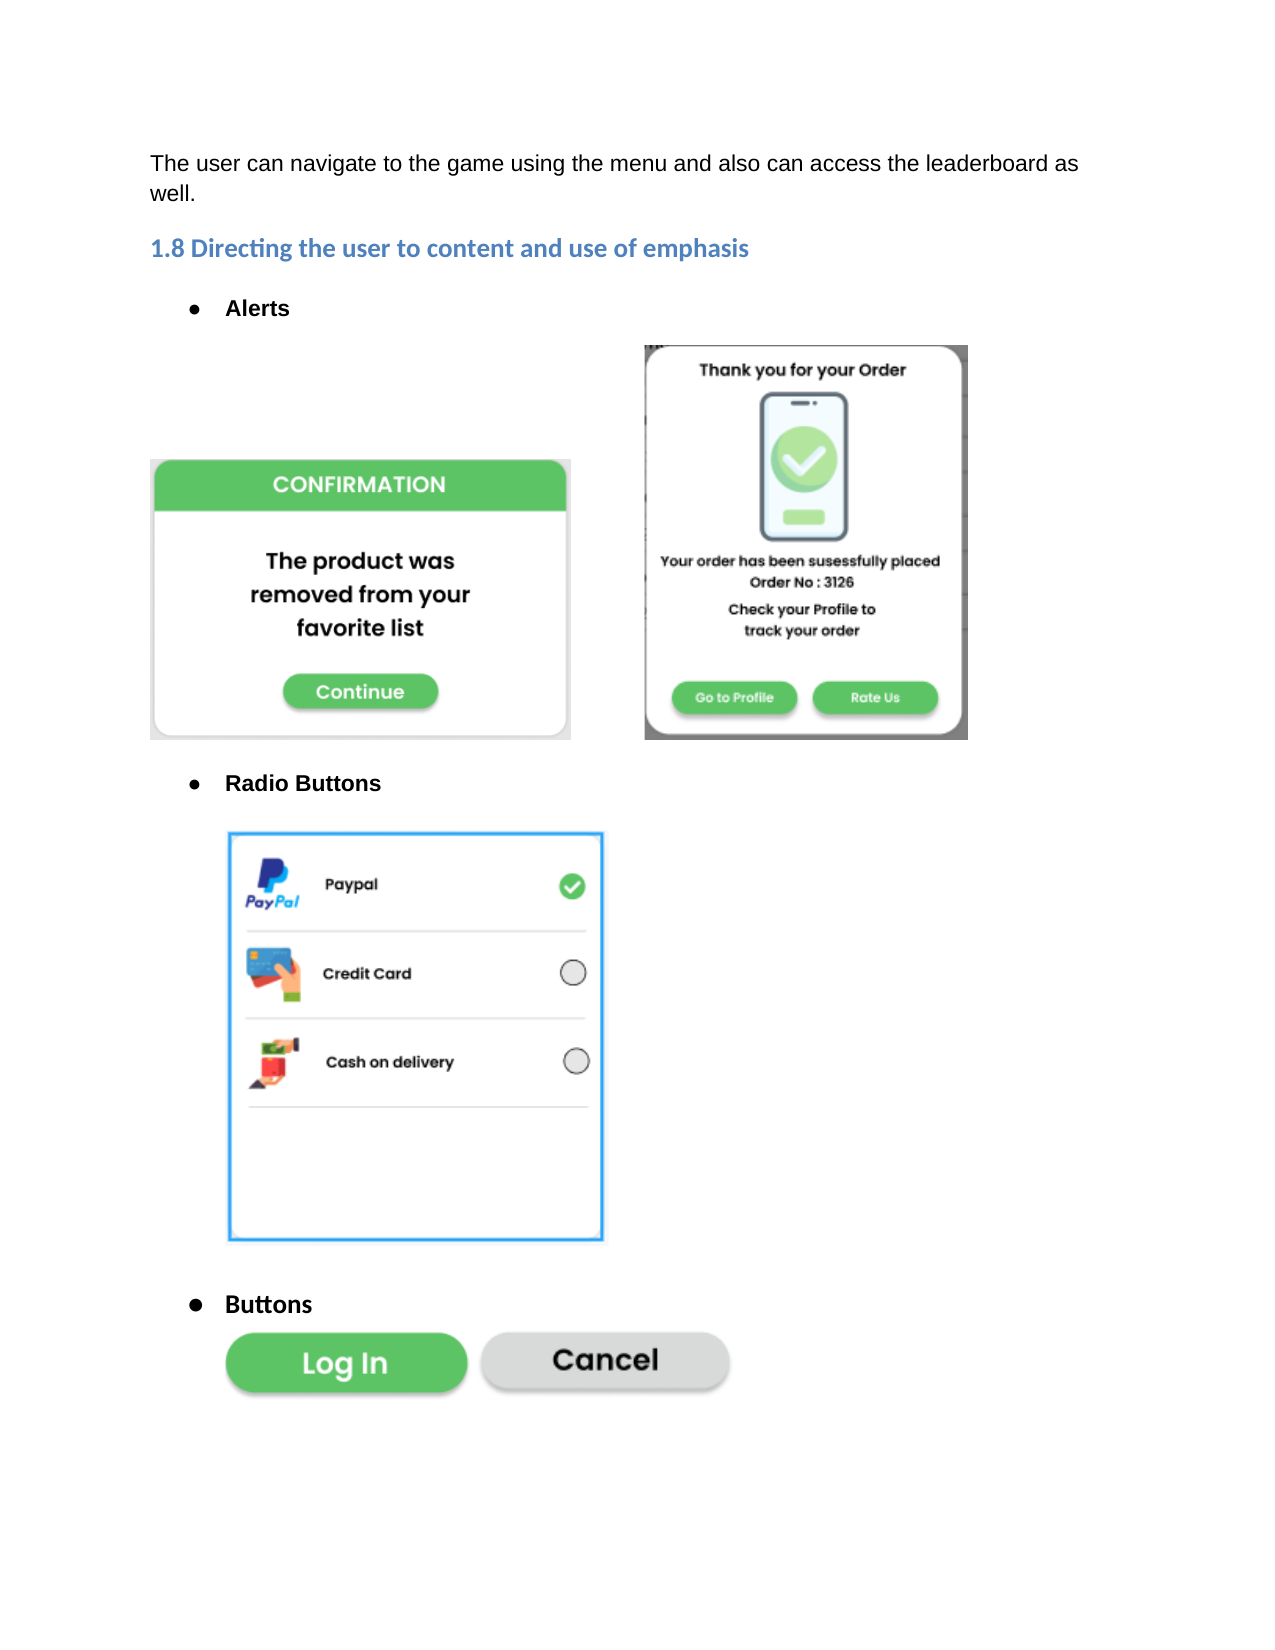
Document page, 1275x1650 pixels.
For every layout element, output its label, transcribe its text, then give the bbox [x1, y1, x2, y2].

list Alerts [187, 294, 1125, 321]
picture [225, 830, 609, 1246]
text The user can navigate to the game using the menu and also can access the leaderboard as well. [150, 150, 1125, 207]
picture [644, 345, 968, 740]
picture [225, 1325, 750, 1407]
list Radio Buttons [187, 769, 1125, 796]
picture [150, 459, 571, 740]
subtitle 1.8 Directing the user to content and use of emphasis [150, 231, 1125, 264]
list Buttons [187, 1287, 1125, 1320]
